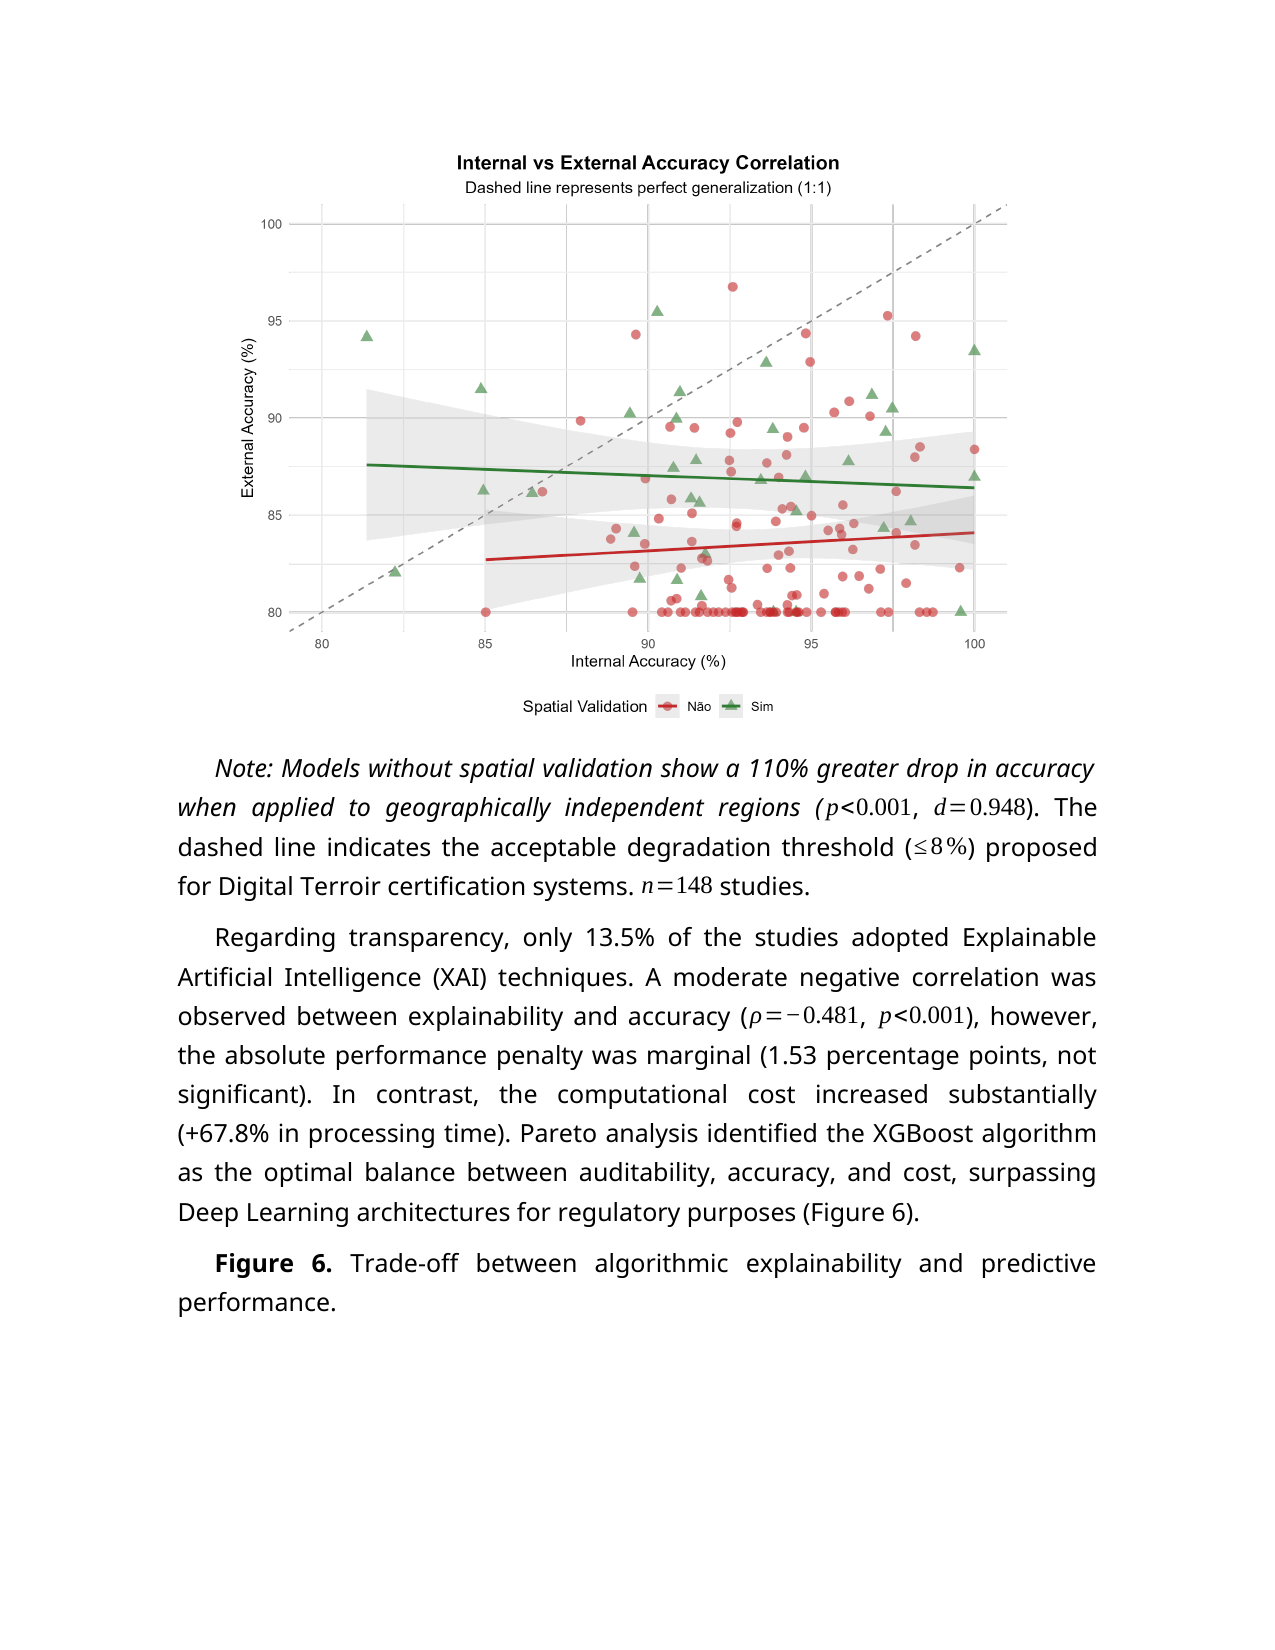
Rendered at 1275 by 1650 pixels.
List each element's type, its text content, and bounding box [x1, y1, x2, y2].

text Regarding transparency, only 13.5% of the studies adopted Explainable Artificial Intelligence (XAI) techniques. A moderate negative correlation was observed between explainability and accuracy (, ), however, the absolute performance penalty was marginal (1.53 percentage points, not significant). In contrast, the computational cost increased substantially (+67.8% in processing time). Pareto analysis identified the XGBoost algorithm as the optimal balance between auditability, accuracy, and cost, surpassing Deep Learning architectures for regulatory purposes (Figure 6). [177, 920, 1098, 1228]
text Note: Models without spatial validation show a 110% greater drop in accuracy when applied to geographically independent regions (, ). The dashed line indicates the acceptable degradation threshold () proposed for Digital Terroir certification systems. studies. [177, 751, 1098, 902]
text Figure 6. Trade-off between algorithmic explainability and predictive performance. [177, 1246, 1098, 1319]
picture [233, 147, 1015, 734]
